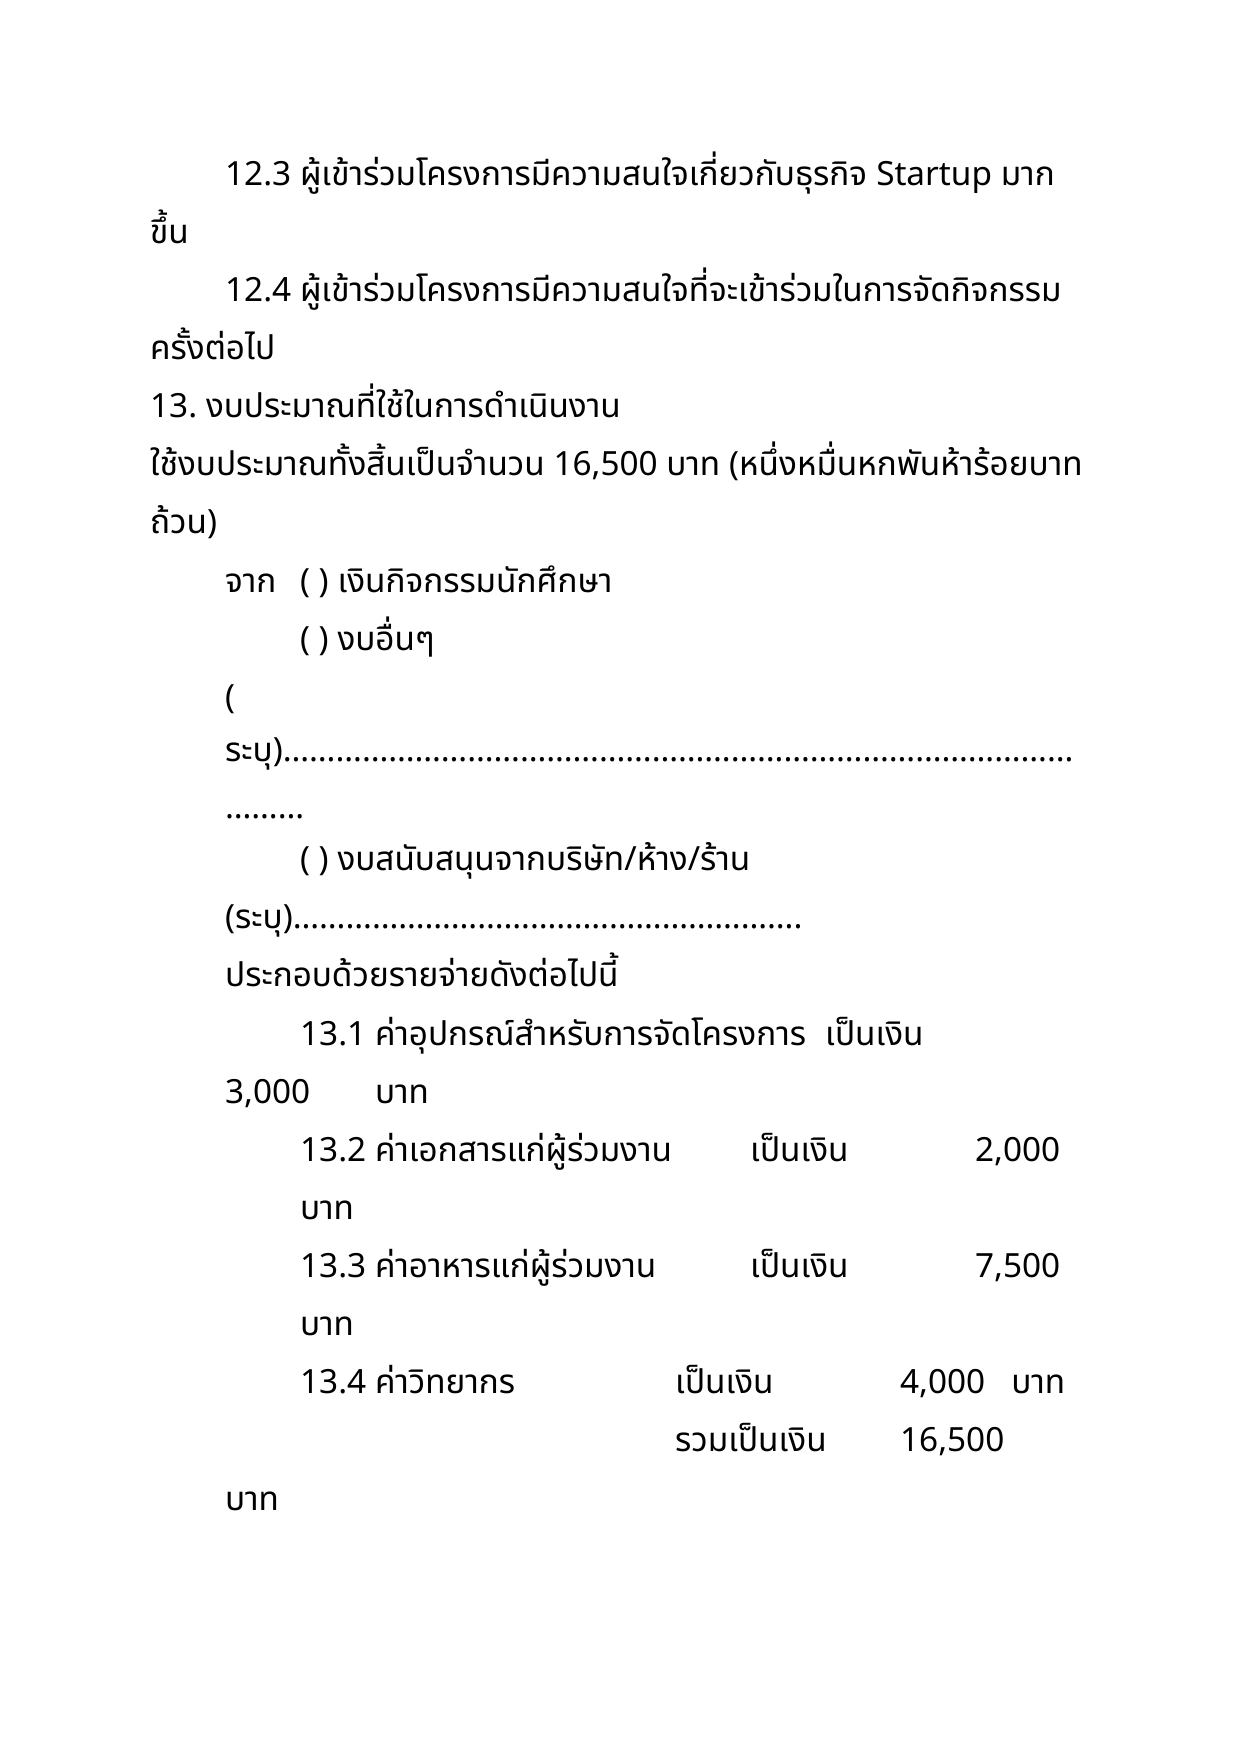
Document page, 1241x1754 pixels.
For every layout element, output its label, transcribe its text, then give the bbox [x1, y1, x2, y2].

text ( ) งบอื่นๆ (ระบุ)……………………………………………………………………………………… [225, 614, 1090, 828]
text 13.4 ค่าวิทยากร เป็นเงิน 4,000 บาท [225, 1358, 1090, 1409]
text 13.2 ค่าเอกสารแก่ผู้ร่วมงาน เป็นเงิน 2,000 บาท [225, 1126, 1090, 1234]
text ประกอบด้วยรายจ่ายดังต่อไปนี้ [150, 951, 1090, 1002]
text จาก ( ) เงินกิจกรรมนักศึกษา [150, 556, 1090, 607]
text รวมเป็นเงิน 16,500 บาท [150, 1416, 1090, 1525]
text 13.3 ค่าอาหารแก่ผู้ร่วมงาน เป็นเงิน 7,500 บาท [225, 1242, 1090, 1351]
text 12.4 ผู้เข้าร่วมโครงการมีความสนใจที่จะเข้าร่วมในการจัดกิจกรรมครั้งต่อไป [150, 266, 1090, 374]
text 12.3 ผู้เข้าร่วมโครงการมีความสนใจเกี่ยวกับธุรกิจ Startup มากขึ้น [150, 150, 1090, 258]
text 13. งบประมาณที่ใช้ในการดำเนินงาน [150, 382, 1090, 433]
text 13.1 ค่าอุปกรณ์สำหรับการจัดโครงการ เป็นเงิน 3,000 บาท [150, 1009, 1090, 1118]
text ( ) งบสนับสนุนจากบริษัท/ห้าง/ร้าน (ระบุ)…………………………………………………. [225, 835, 1090, 944]
text ใช้งบประมาณทั้งสิ้นเป็นจำนวน 16,500 บาท (หนึ่งหมื่นหกพันห้าร้อยบาทถ้วน) [150, 440, 1090, 549]
